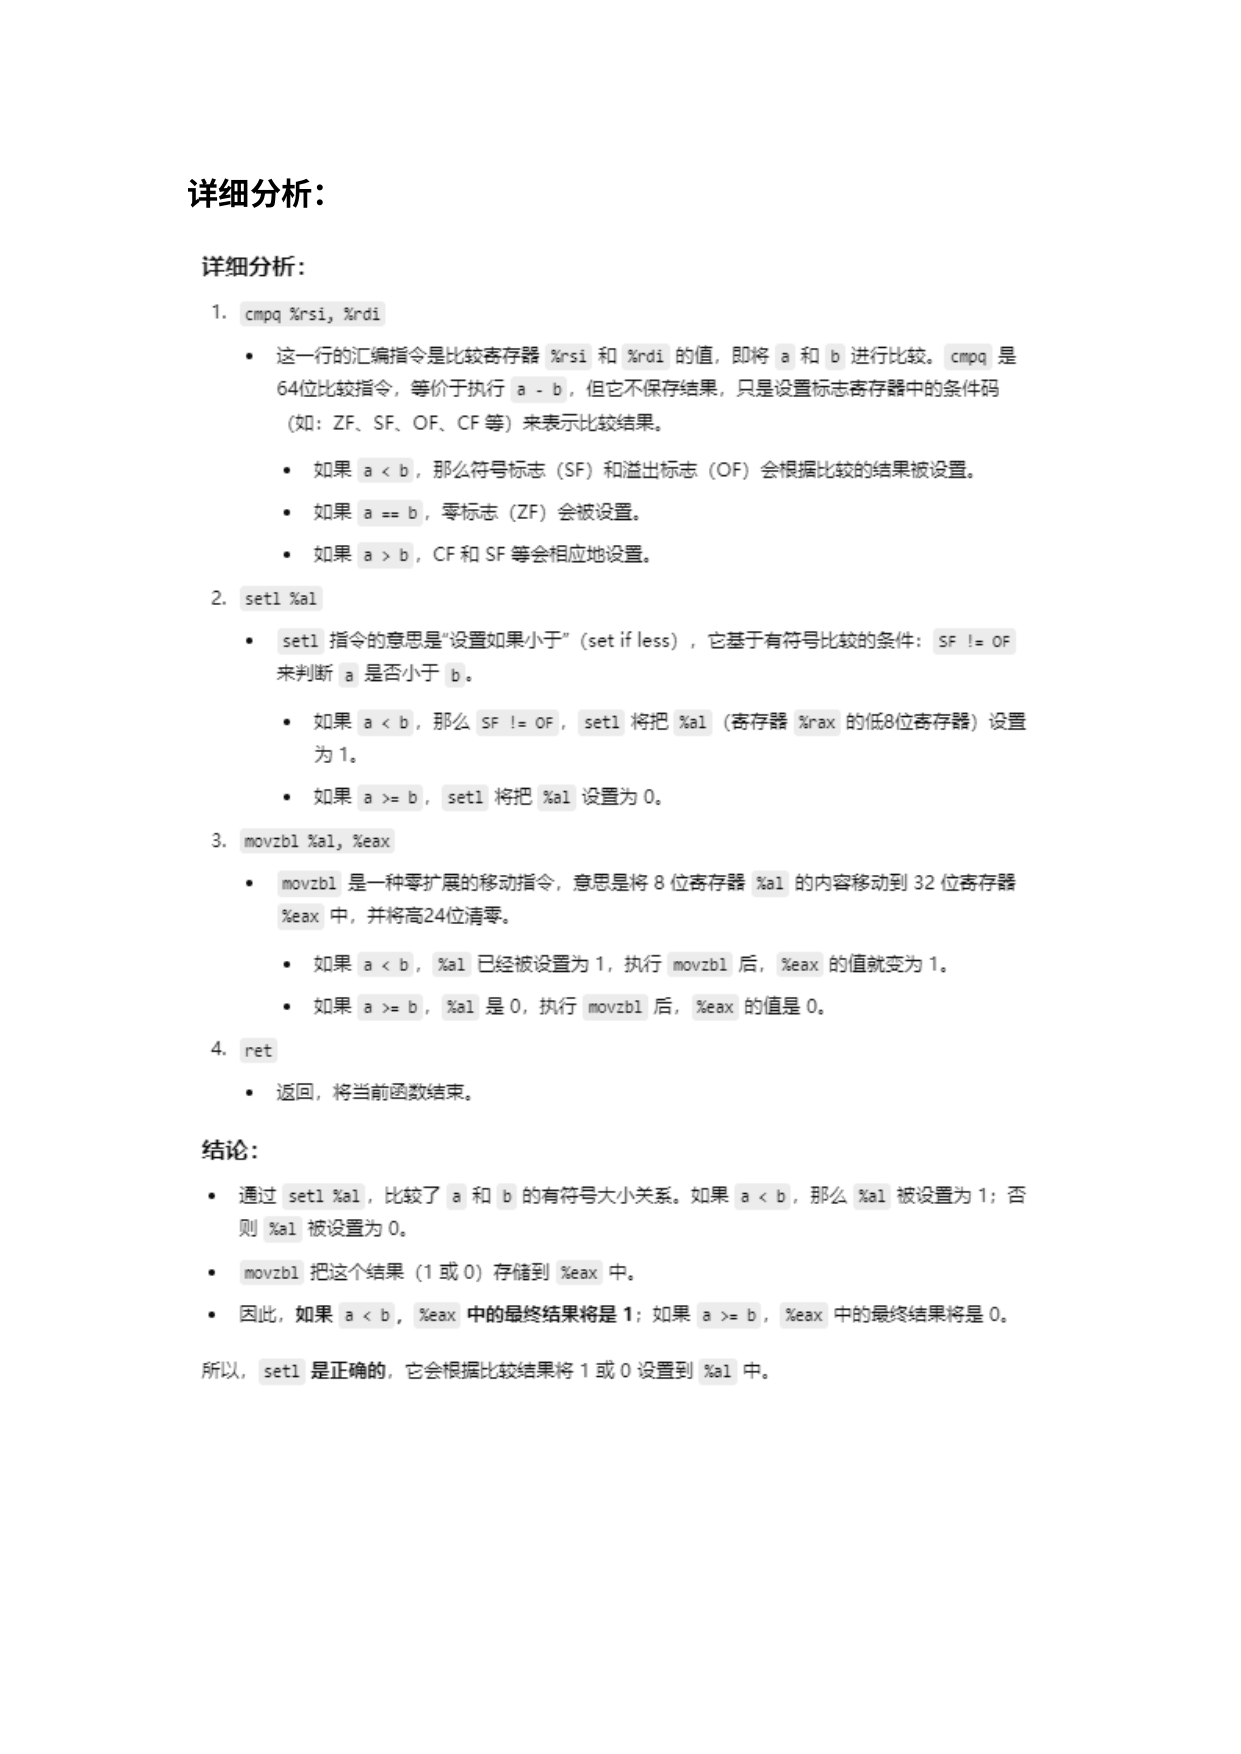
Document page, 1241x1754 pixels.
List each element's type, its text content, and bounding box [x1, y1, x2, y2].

picture [187, 250, 1046, 1401]
subtitle 详细分析： [187, 151, 1053, 232]
